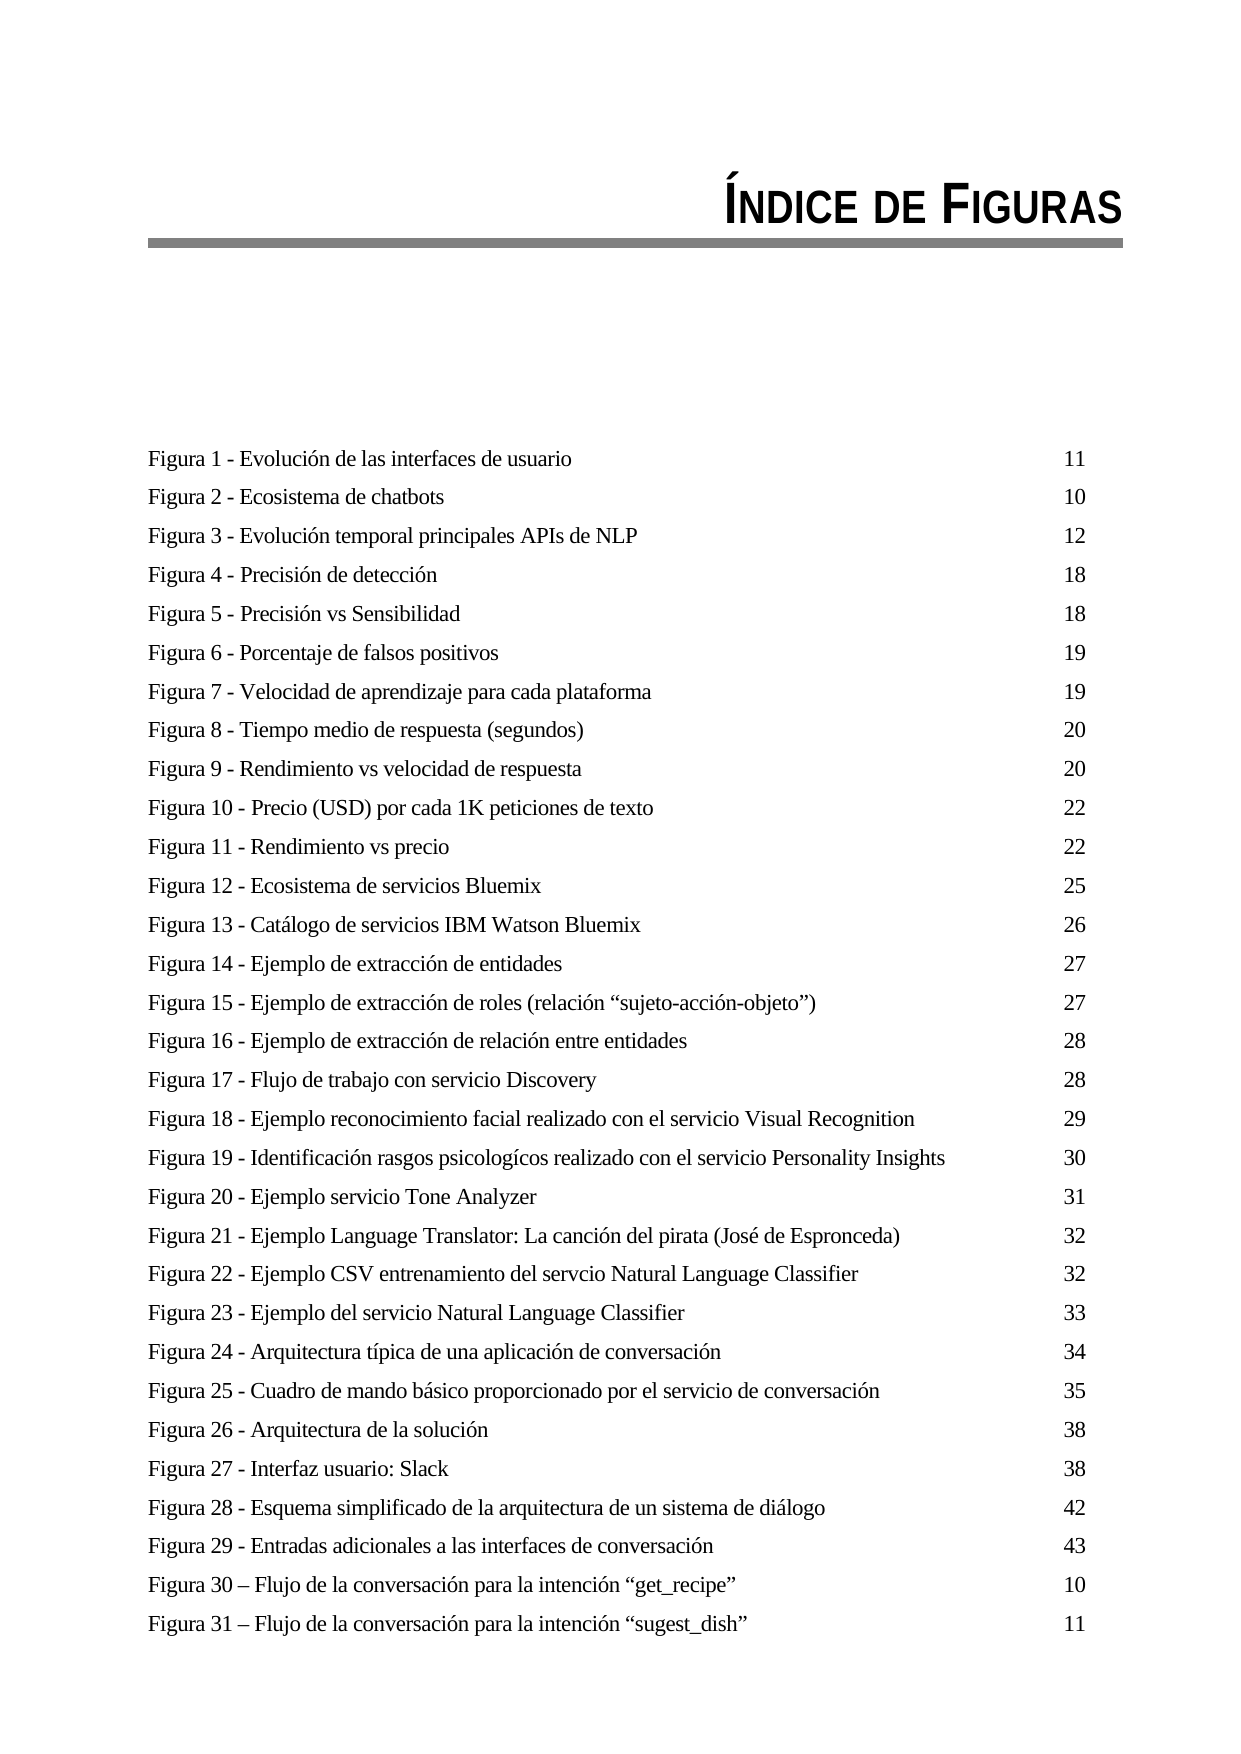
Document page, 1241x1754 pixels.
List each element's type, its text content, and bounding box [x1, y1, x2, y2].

text Figura 5 - Precisión vs Sensibilidad 18 [148, 600, 1122, 626]
text Figura 28 - Esquema simplificado de la arquitectura de un sistema de diálogo 42 [148, 1494, 1122, 1520]
text Figura 22 - Ejemplo CSV entrenamiento del servcio Natural Language Classifier 32 [148, 1261, 1122, 1287]
text Figura 1 - Evolución de las interfaces de usuario 11 [148, 444, 1122, 471]
text Figura 12 - Ecosistema de servicios Bluemix 25 [148, 872, 1122, 898]
text Figura 9 - Rendimiento vs velocidad de respuesta 20 [148, 755, 1122, 782]
text Figura 6 - Porcentaje de falsos positivos 19 [148, 639, 1122, 665]
text Figura 10 - Precio (USD) por cada 1K peticiones de texto 22 [148, 794, 1122, 821]
text Figura 19 - Identificación rasgos psicologícos realizado con el servicio Personality Insights 30 [148, 1144, 1122, 1170]
text Figura 25 - Cuadro de mando básico proporcionado por el servicio de conversación 35 [148, 1377, 1122, 1403]
text Figura 15 - Ejemplo de extracción de roles (relación “sujeto-acción-objeto”) 27 [148, 988, 1122, 1015]
text Figura 4 - Precisión de detección 18 [148, 561, 1122, 587]
text Figura 31 – Flujo de la conversación para la intención “sugest_dish” 11 [148, 1610, 1122, 1637]
text Figura 27 - Interfaz usuario: Slack 38 [148, 1455, 1122, 1481]
text Figura 13 - Catálogo de servicios IBM Watson Bluemix 26 [148, 911, 1122, 937]
text Figura 24 - Arquitectura típica de una aplicación de conversación 34 [148, 1338, 1122, 1364]
text Figura 29 - Entradas adicionales a las interfaces de conversación 43 [148, 1532, 1122, 1559]
text Figura 18 - Ejemplo reconocimiento facial realizado con el servicio Visual Recognition 29 [148, 1105, 1122, 1131]
text Figura 17 - Flujo de trabajo con servicio Discovery 28 [148, 1066, 1122, 1093]
text Figura 26 - Arquitectura de la solución 38 [148, 1416, 1122, 1442]
text Figura 2 - Ecosistema de chatbots 10 [148, 483, 1122, 510]
text Figura 20 - Ejemplo servicio Tone Analyzer 31 [148, 1183, 1122, 1209]
text Figura 8 - Tiempo medio de respuesta (segundos) 20 [148, 717, 1122, 743]
text Figura 11 - Rendimiento vs precio 22 [148, 833, 1122, 859]
text Figura 21 - Ejemplo Language Translator: La canción del pirata (José de Espronceda) 32 [148, 1222, 1122, 1248]
text Figura 7 - Velocidad de aprendizaje para cada plataforma 19 [148, 678, 1122, 704]
text Figura 14 - Ejemplo de extracción de entidades 27 [148, 950, 1122, 976]
text Índice de Figuras [148, 169, 1123, 238]
text Figura 23 - Ejemplo del servicio Natural Language Classifier 33 [148, 1299, 1122, 1326]
text Figura 3 - Evolución temporal principales APIs de NLP 12 [148, 522, 1122, 549]
text Figura 16 - Ejemplo de extracción de relación entre entidades 28 [148, 1027, 1122, 1054]
text Figura 30 – Flujo de la conversación para la intención “get_recipe” 10 [148, 1571, 1122, 1598]
